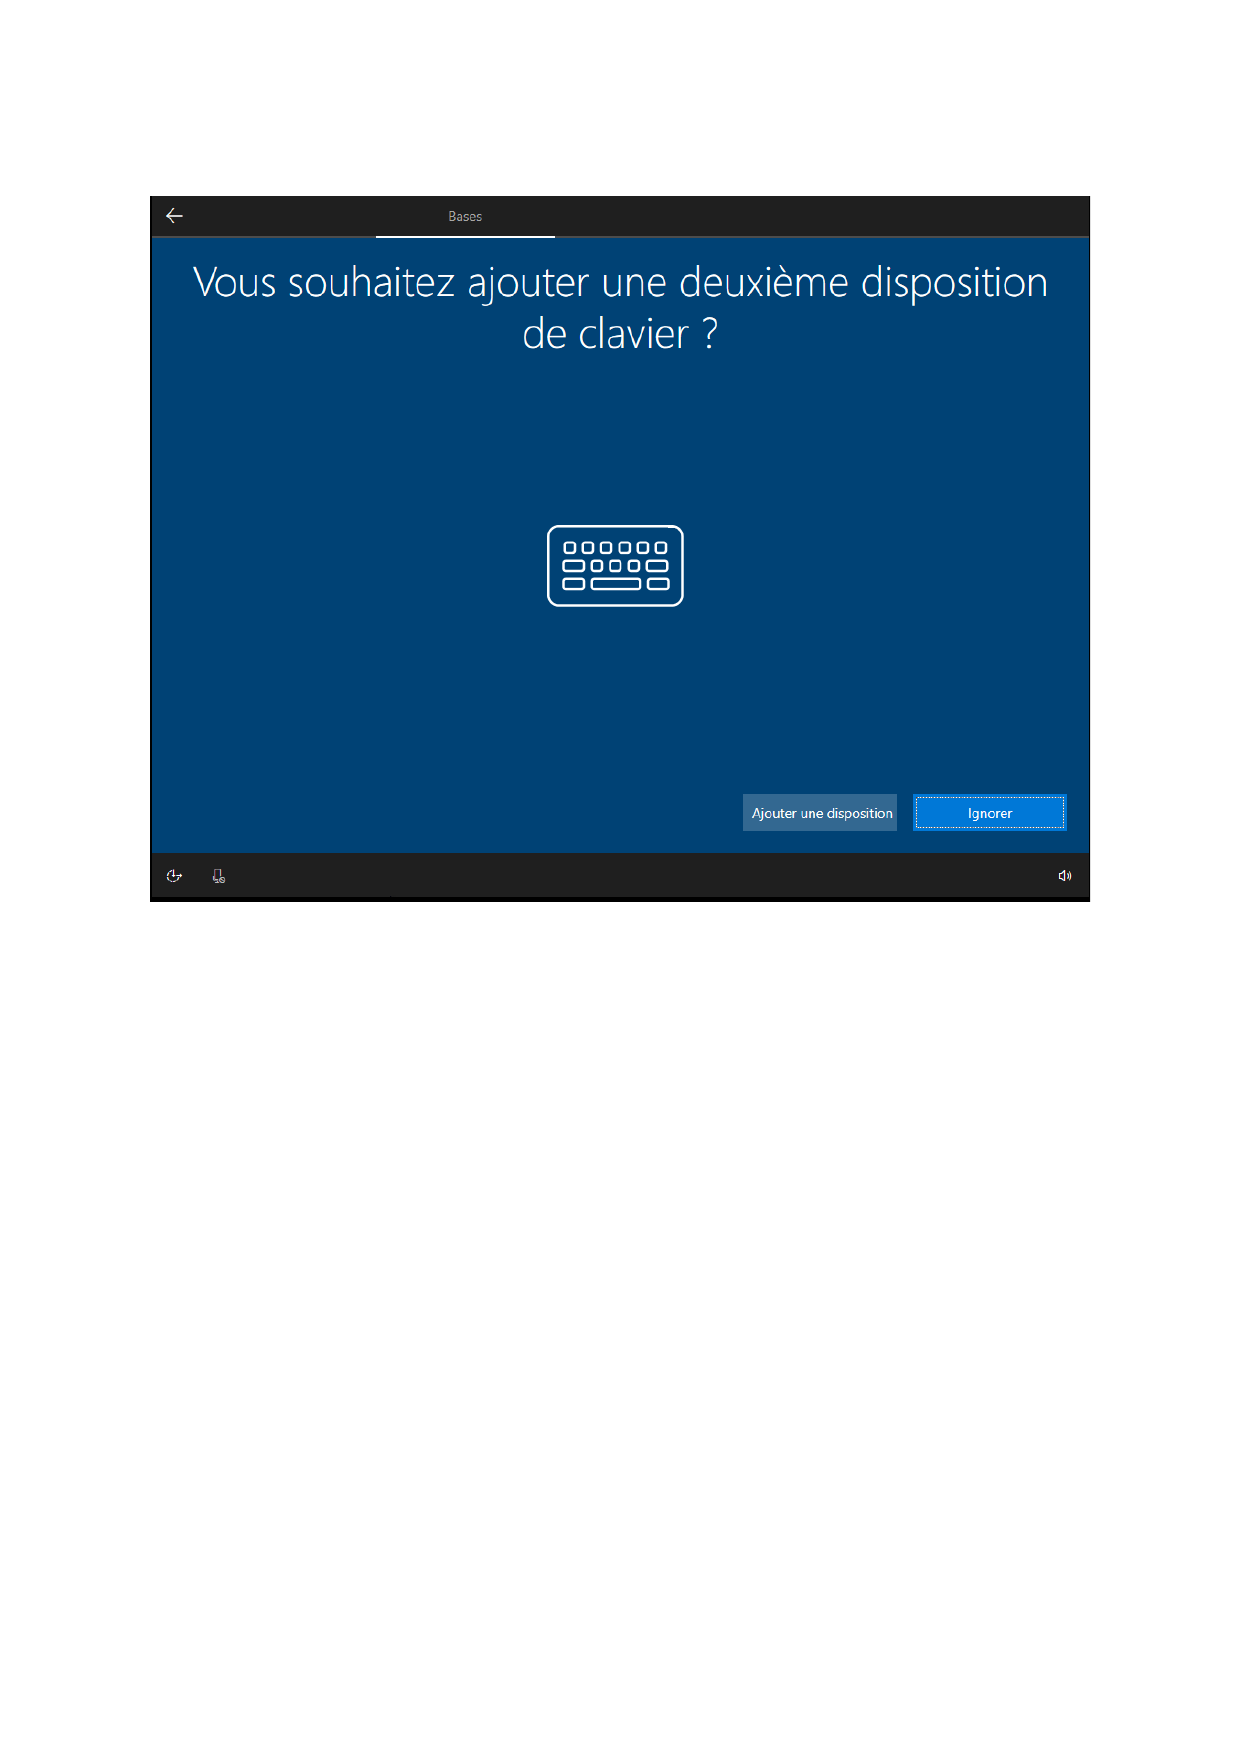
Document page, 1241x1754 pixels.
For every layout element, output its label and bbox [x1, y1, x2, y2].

picture [150, 196, 1091, 902]
